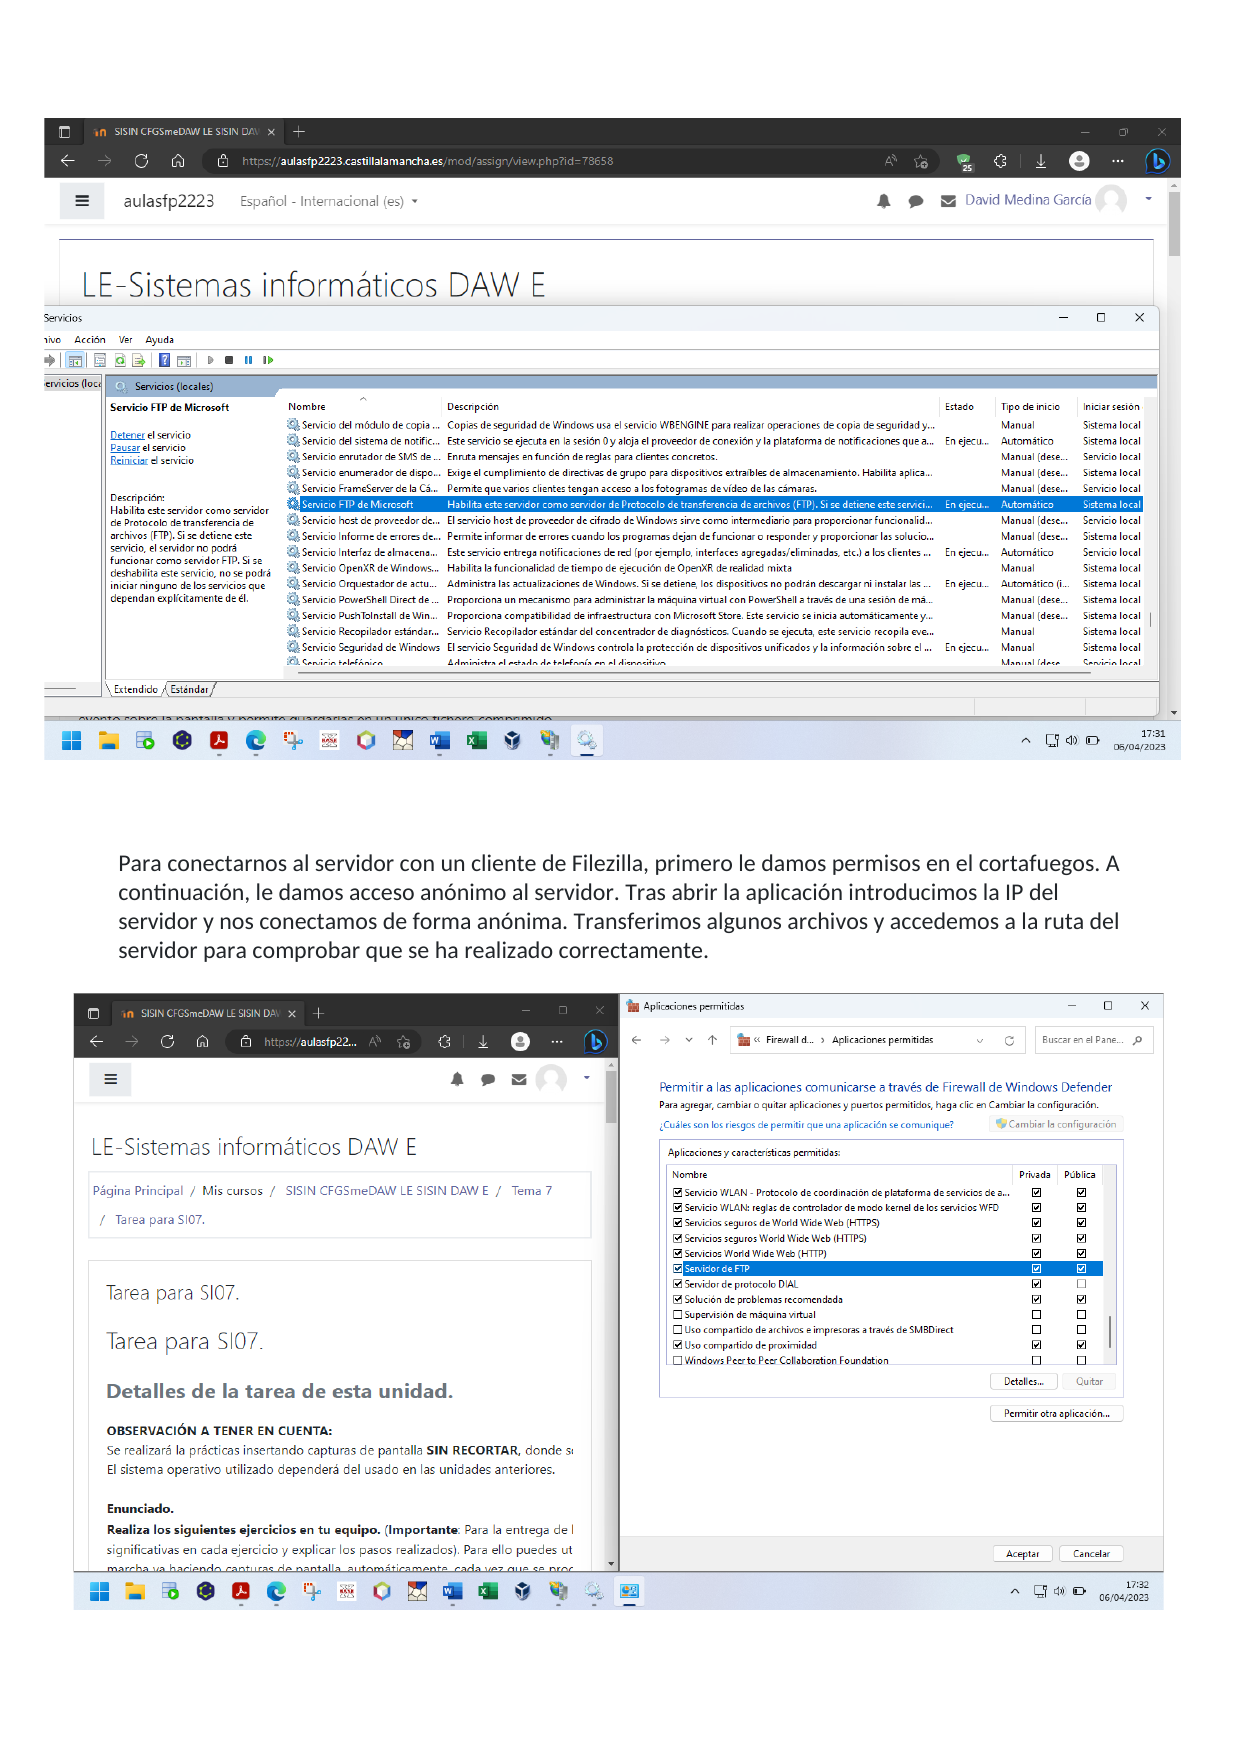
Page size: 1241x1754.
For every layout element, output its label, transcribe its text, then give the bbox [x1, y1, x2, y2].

text Para conectarnos al servidor con un cliente de Filezilla, primero le damos permisos en el cortafuegos. A continuación, le damos acceso anónimo al servidor. Tras abrir la aplicación introducimos la IP del servidor y nos conectamos de forma anónima. Transferimos algunos archivos y accedemos a la ruta del servidor para comprobar que se ha realizado correctamente. [118, 848, 1122, 965]
picture [44, 118, 1181, 760]
picture [73, 993, 1164, 1610]
